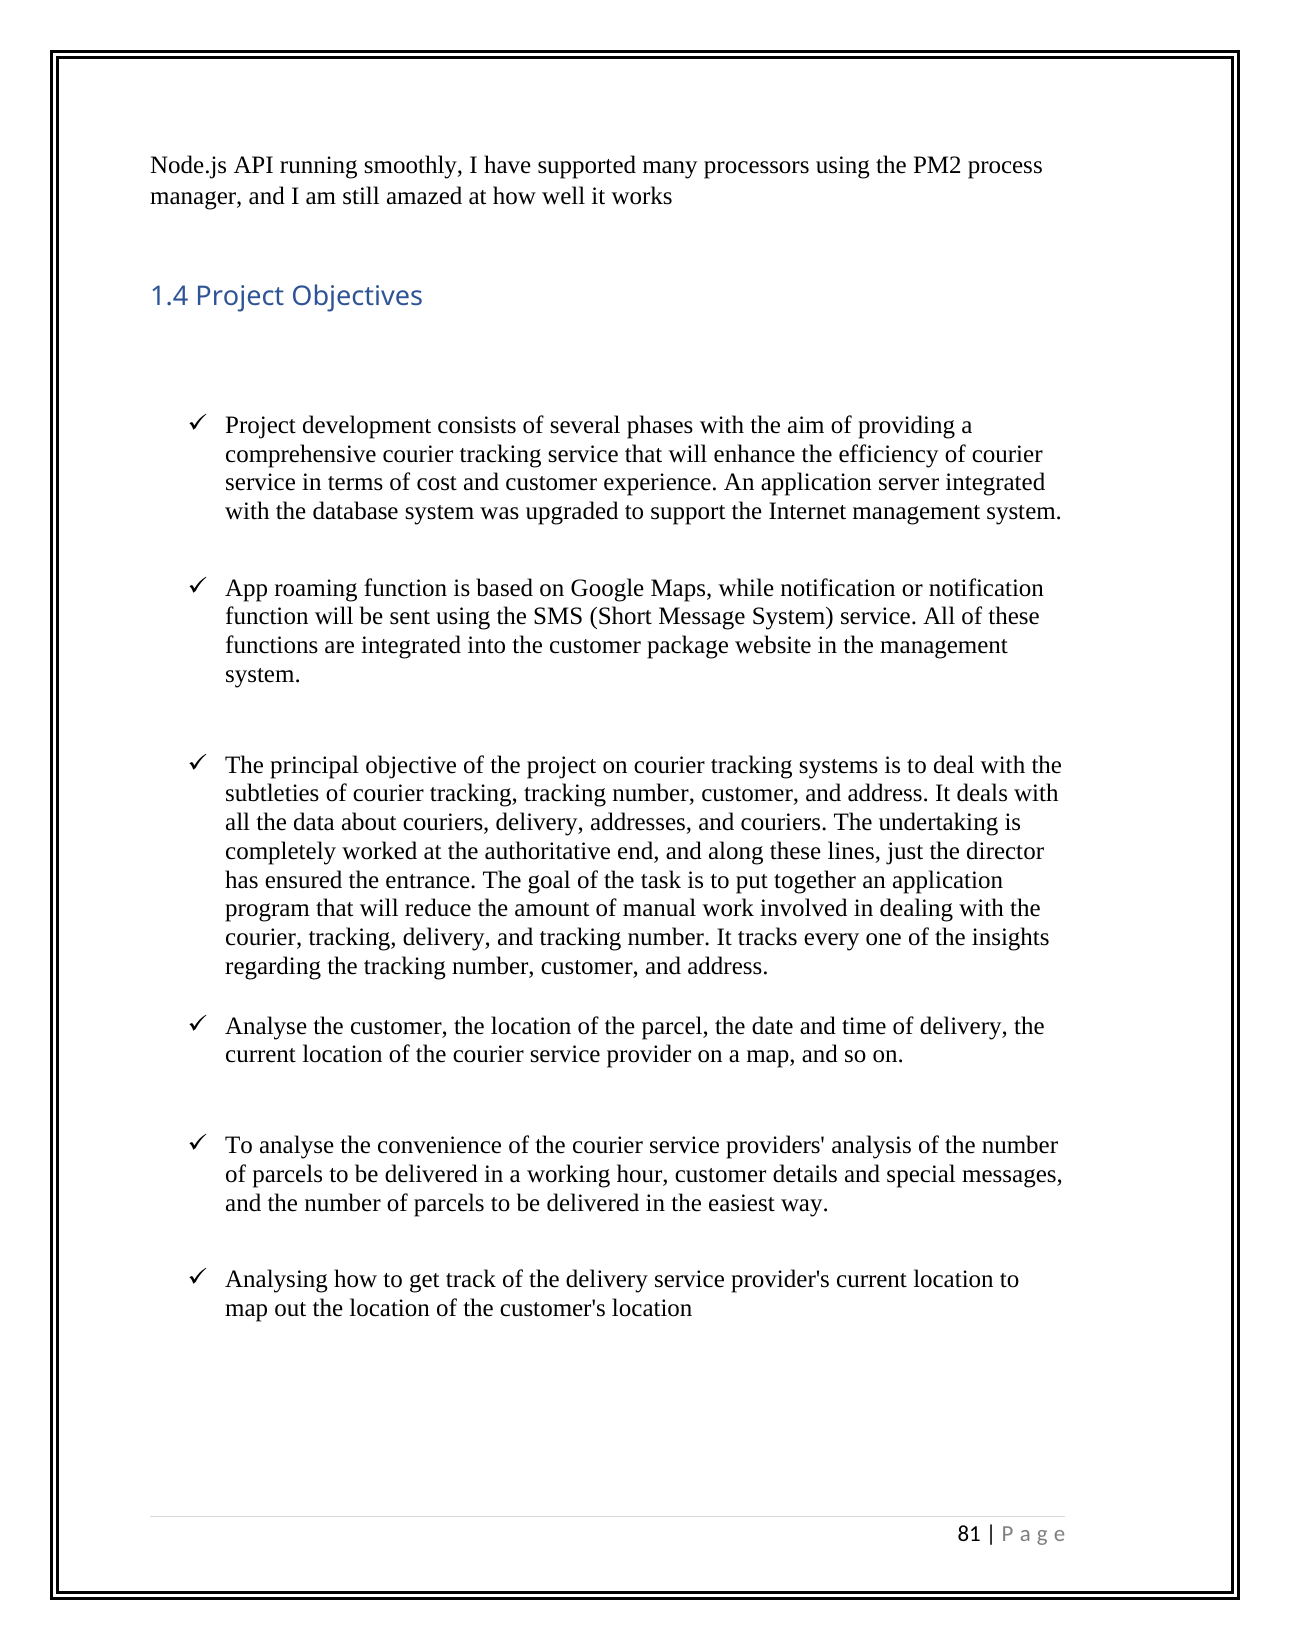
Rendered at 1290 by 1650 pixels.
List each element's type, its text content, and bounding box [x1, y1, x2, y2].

list To analyse the convenience of the courier service providers' analysis of the number of parcels to be delivered in a working hour, customer details and special messages, and the number of parcels to be delivered in the easiest way. [187, 1130, 1065, 1217]
list Analysing how to get track of the delivery service provider's current location to map out the location of the customer's location [187, 1264, 1065, 1322]
list App roaming function is based on Google Maps, while notification or notification function will be sent using the SMS (Short Message System) service. All of these functions are integrated into the customer package website in the management system. [187, 573, 1065, 688]
list Analyse the customer, the location of the parcel, the date and time of delivery, the current location of the courier service provider on a map, and so on. [187, 1011, 1065, 1068]
subtitle 1.4 Project Objectives [150, 276, 1065, 313]
list The principal objective of the project on courier tracking systems is to deal with the subtleties of courier tracking, tracking number, customer, and address. It deals with all the data about couriers, delivery, addresses, and couriers. The undertaking is completely worked at the authoritative end, and along these lines, just the director has ensured the entrance. The goal of the task is to put together an application program that will reduce the amount of manual work involved in dealing with the courier, tracking, delivery, and tracking number. It tracks every one of the insights regarding the tracking number, customer, and address. [187, 750, 1065, 980]
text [150, 150, 1065, 210]
list Project development consists of several phases with the aim of providing a comprehensive courier tracking service that will enhance the efficiency of courier service in terms of cost and customer experience. An application server integrated with the database system was upgraded to support the Internet management system. [187, 410, 1065, 525]
